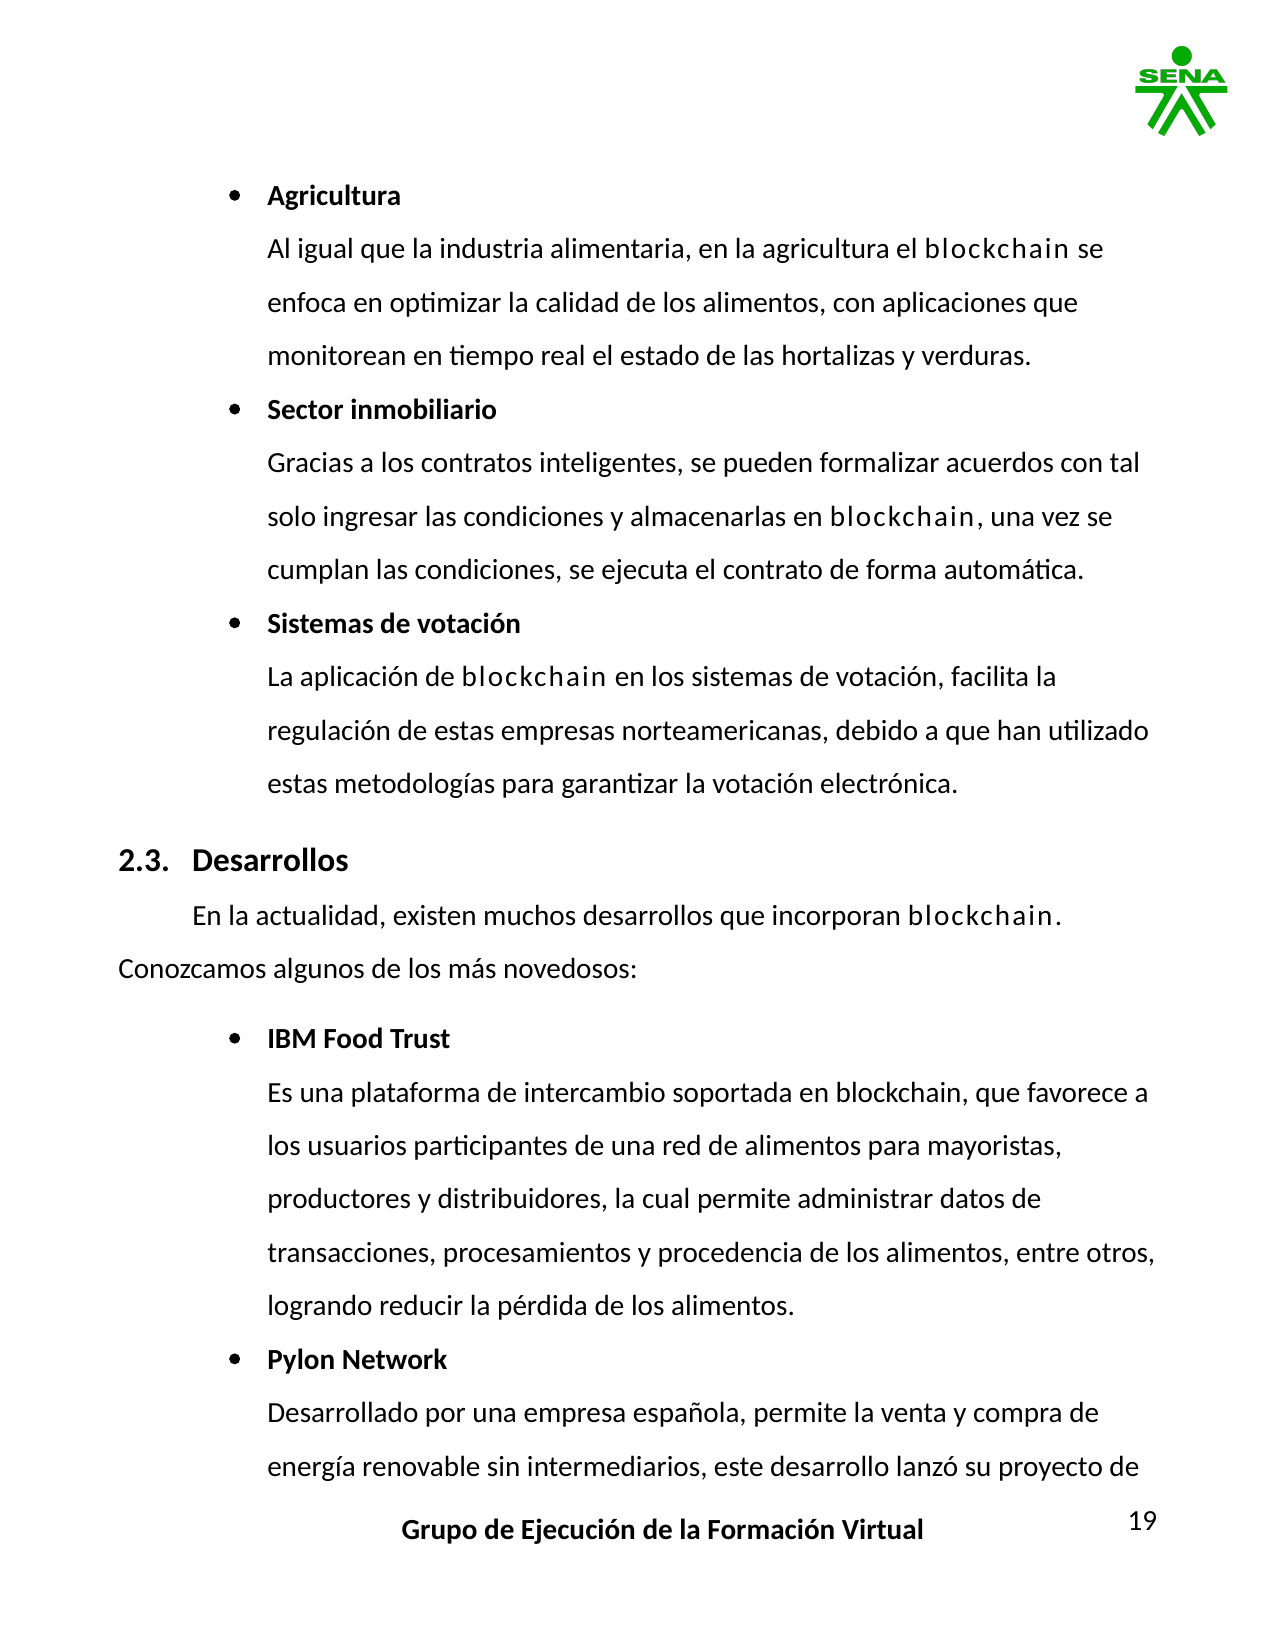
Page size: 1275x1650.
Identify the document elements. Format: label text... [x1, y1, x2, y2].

list Pylon Network [229, 1341, 1157, 1376]
text En la actualidad, existen muchos desarrollos que incorporan blockchain. Conozcamos algunos de los más novedosos: [118, 897, 1157, 986]
list IBM Food Trust [229, 1020, 1157, 1056]
list Es una plataforma de intercambio soportada en blockchain, que favorece a los usuarios participantes de una red de alimentos para mayoristas, productores y distribuidores, la cual permite administrar datos de transacciones, procesamientos y procedencia de los alimentos, entre otros, logrando reducir la pérdida de los alimentos. [267, 1074, 1157, 1323]
list Sector inmobiliario [229, 391, 1157, 427]
list Al igual que la industria alimentaria, en la agricultura el blockchain se enfoca en optimizar la calidad de los alimentos, con aplicaciones que monitorean en tiempo real el estado de las hortalizas y verduras. [267, 231, 1157, 373]
picture [1135, 46, 1228, 136]
list Agricultura [229, 177, 1157, 213]
list Sistemas de votación [229, 605, 1157, 640]
subtitle Desarrollos [118, 839, 1157, 880]
list La aplicación de blockchain en los sistemas de votación, facilita la regulación de estas empresas norteamericanas, debido a que han utilizado estas metodologías para garantizar la votación electrónica. [267, 658, 1157, 801]
list Gracias a los contratos inteligentes, se pueden formalizar acuerdos con tal solo ingresar las condiciones y almacenarlas en blockchain, una vez se cumplan las condiciones, se ejecuta el contrato de forma automática. [267, 444, 1157, 587]
